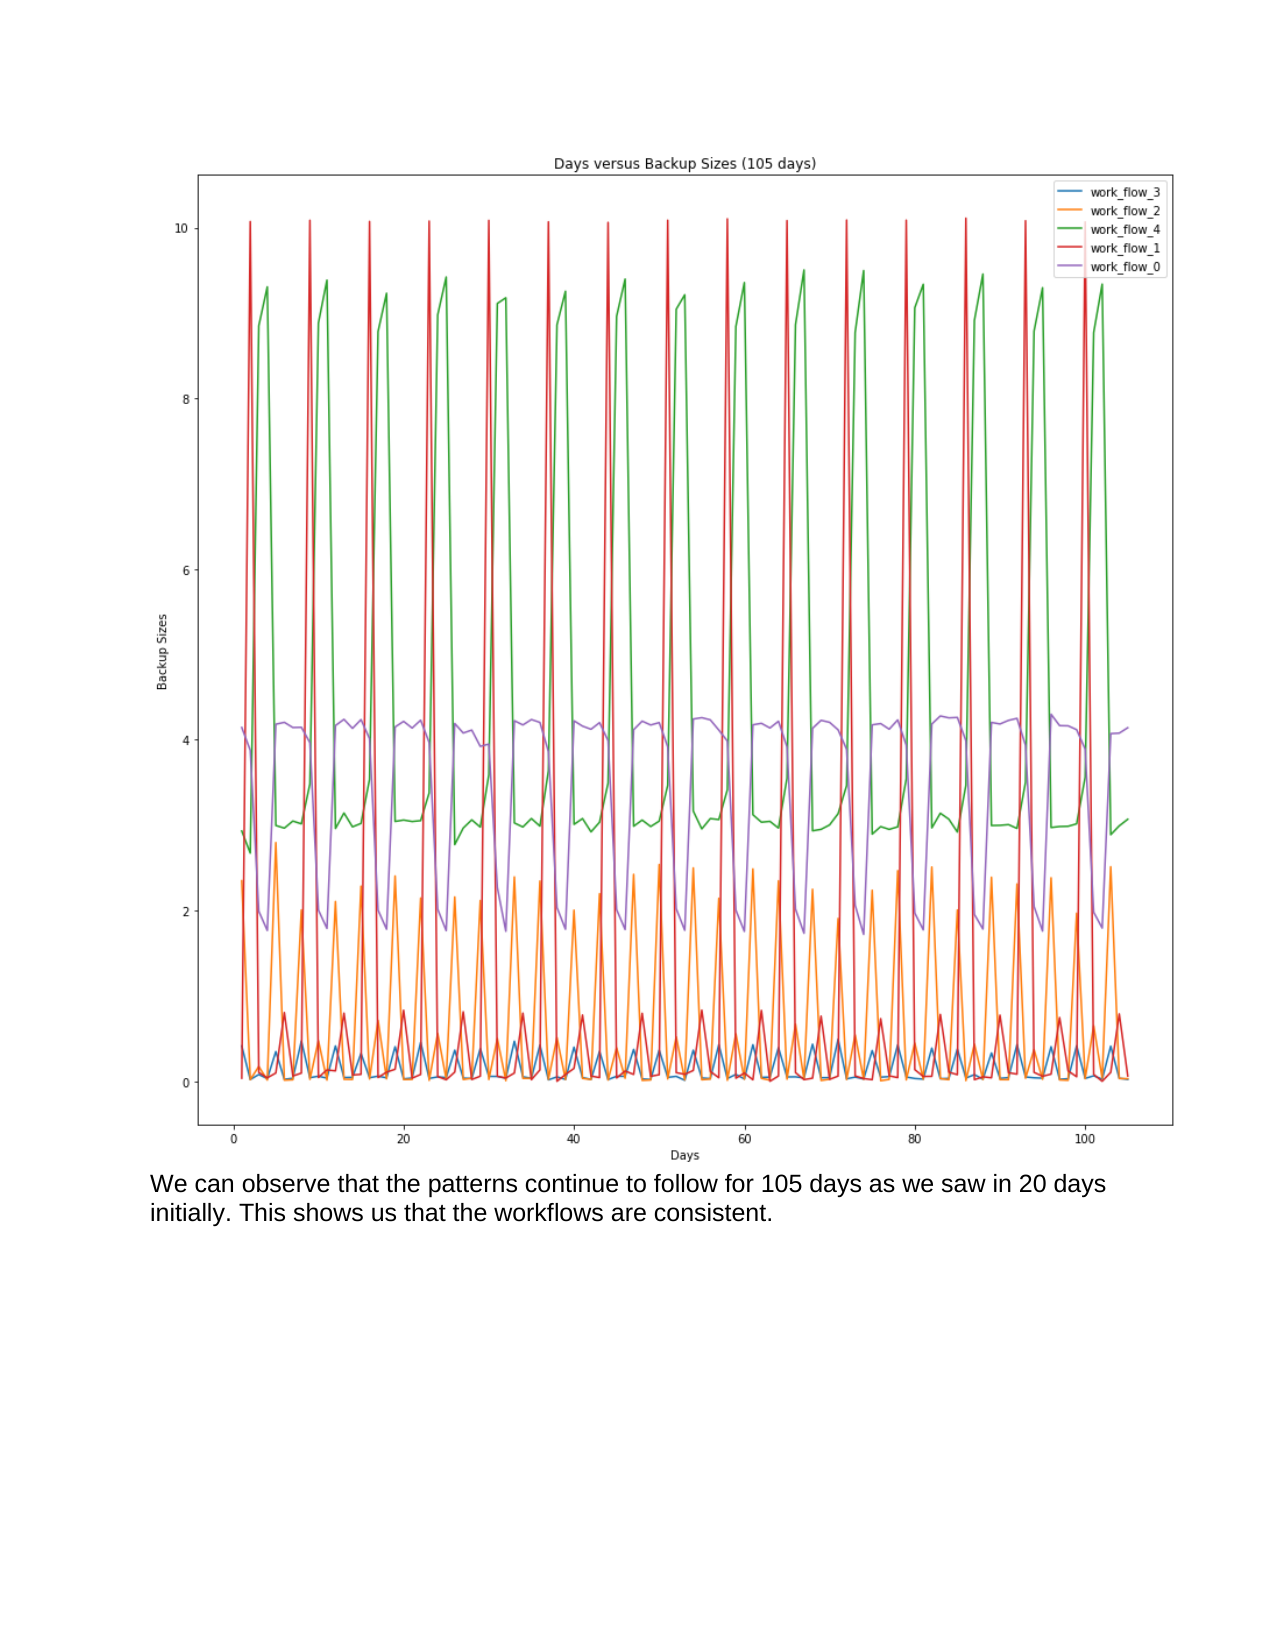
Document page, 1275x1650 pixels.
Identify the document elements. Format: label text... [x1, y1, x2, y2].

picture [150, 150, 1184, 1169]
text We can observe that the patterns continue to follow for 105 days as we saw in 20 days initially. This shows us that the workflows are consistent. [150, 1169, 1183, 1226]
